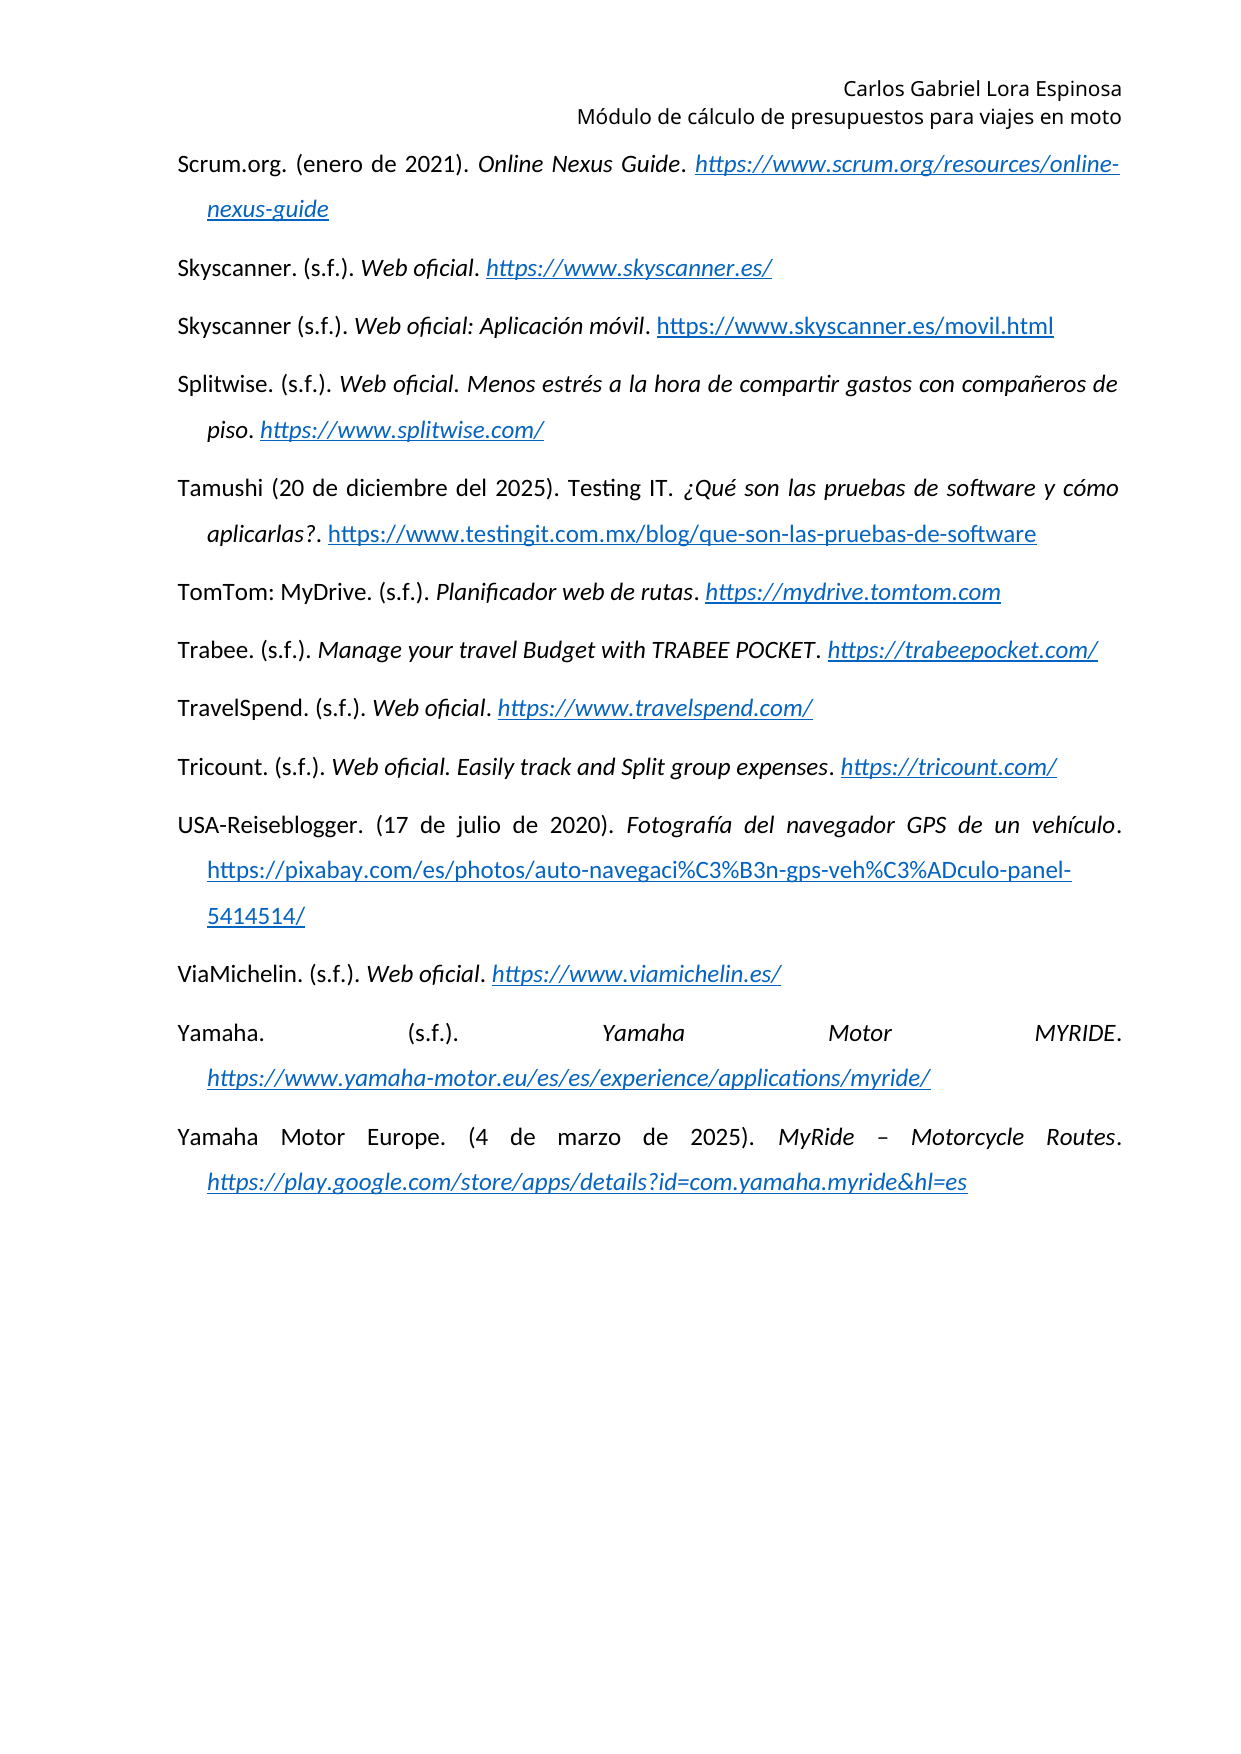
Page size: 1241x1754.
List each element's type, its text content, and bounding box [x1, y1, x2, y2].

text Trabee. (s.f.). Manage your travel Budget with TRABEE POCKET. https://trabeepocket.com/ [177, 634, 1122, 665]
text Scrum.org. (enero de 2021). Online Nexus Guide. https://www.scrum.org/resources/online-nexus-guide [177, 148, 1122, 224]
text Splitwise. (s.f.). Web oficial. Menos estrés a la hora de compartir gastos con compañeros de piso. https://www.splitwise.com/ [177, 368, 1122, 444]
text Tamushi (20 de diciembre del 2025). Testing IT. ¿Qué son las pruebas de software y cómo aplicarlas?. https://www.testingit.com.mx/blog/que-son-las-pruebas-de-software [177, 472, 1122, 548]
text Tricount. (s.f.). Web oficial. Easily track and Split group expenses. https://tricount.com/ [177, 751, 1122, 781]
text TravelSpend. (s.f.). Web oficial. https://www.travelspend.com/ [177, 692, 1122, 723]
text Skyscanner. (s.f.). Web oficial. https://www.skyscanner.es/ [177, 252, 1122, 282]
text USA-Reiseblogger. (17 de julio de 2020). Fotografía del navegador GPS de un vehículo. https://pixabay.com/es/photos/auto-navegaci%C3%B3n-gps-veh%C3%ADculo-panel-5414514/ [177, 809, 1122, 931]
text ViaMichelin. (s.f.). Web oficial. https://www.viamichelin.es/ [177, 959, 1122, 989]
text Yamaha Motor Europe. (4 de marzo de 2025). MyRide – Motorcycle Routes. https://play.google.com/store/apps/details?id=com.yamaha.myride&hl=es [177, 1121, 1122, 1197]
text Yamaha. (s.f.). Yamaha Motor MYRIDE. https://www.yamaha-motor.eu/es/es/experience/applications/myride/ [177, 1017, 1122, 1093]
text TomTom: MyDrive. (s.f.). Planificador web de rutas. https://mydrive.tomtom.com [177, 576, 1122, 607]
text Skyscanner (s.f.). Web oficial: Aplicación móvil. https://www.skyscanner.es/movil.html [177, 310, 1122, 340]
